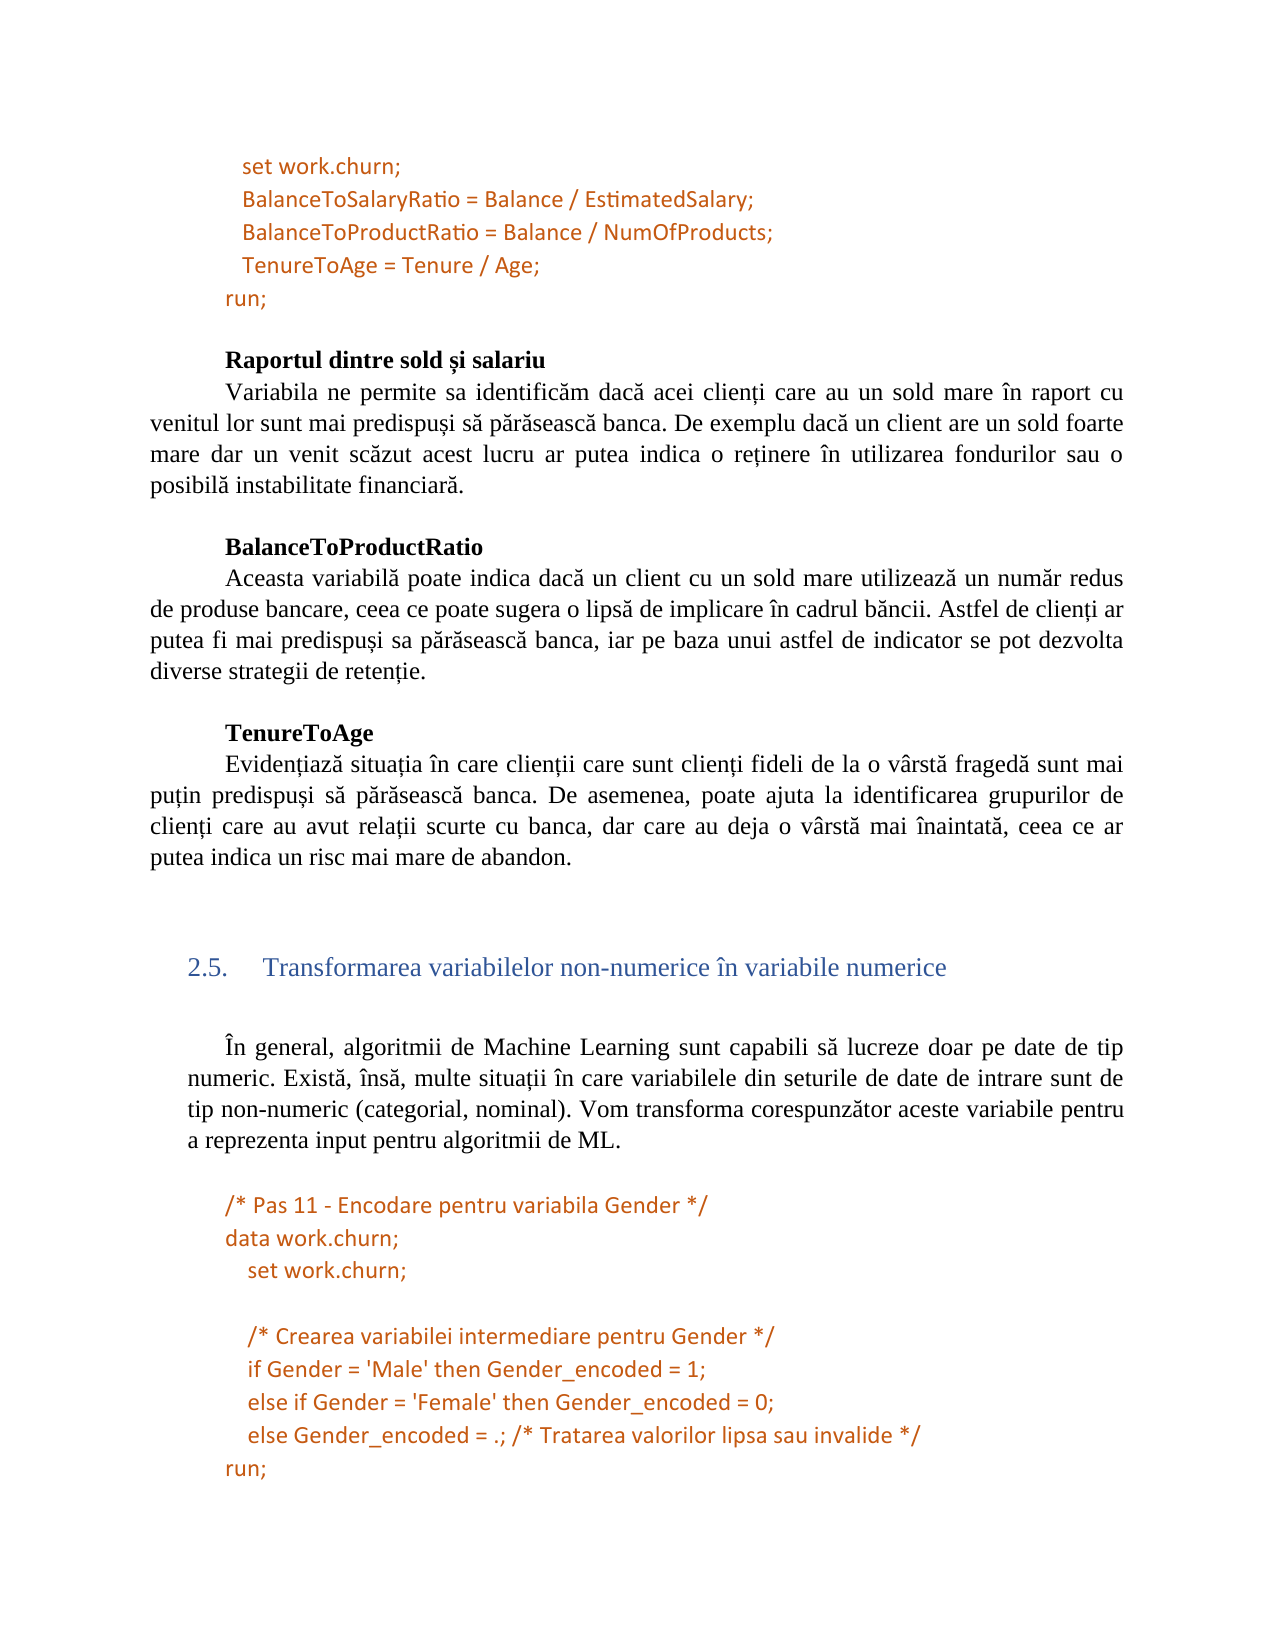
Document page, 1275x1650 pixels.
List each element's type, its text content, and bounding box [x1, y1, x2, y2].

text data work.churn; [225, 1222, 1125, 1252]
text else if Gender = 'Female' then Gender_encoded = 0; [225, 1386, 1125, 1417]
text run; [225, 1452, 1125, 1483]
text BalanceToProductRatio [150, 532, 1125, 561]
text run; [225, 282, 1125, 312]
text Variabila ne permite sa identificăm dacă acei clienți care au un sold mare în raport cu venitul lor sunt mai predispuși să părăsească banca. De exemplu dacă un client are un sold foarte mare dar un venit scăzut acest lucru ar putea indica o reținere în utilizarea fondurilor sau o posibilă instabilitate financiară. [150, 377, 1125, 498]
text TenureToAge = Tenure / Age; [225, 249, 1125, 279]
text BalanceToProductRatio = Balance / NumOfProducts; [225, 216, 1125, 246]
text În general, algoritmii de Machine Learning sunt capabili să lucreze doar pe date de tip numeric. Există, însă, multe situații în care variabilele din seturile de date de intrare sunt de tip non-numeric (categorial, nominal). Vom transforma corespunzător aceste variabile pentru a reprezenta input pentru algoritmii de ML. [187, 1032, 1125, 1153]
text set work.churn; [225, 150, 1125, 181]
text if Gender = 'Male' then Gender_encoded = 1; [225, 1353, 1125, 1384]
text Evidențiază situația în care clienții care sunt clienți fideli de la o vârstă fragedă sunt mai puțin predispuși să părăsească banca. De asemenea, poate ajuta la identificarea grupurilor de clienți care au avut relații scurte cu banca, dar care au deja o vârstă mai înaintată, ceea ce ar putea indica un risc mai mare de abandon. [150, 749, 1125, 871]
text /* Pas 11 - Encodare pentru variabila Gender */ [225, 1189, 1125, 1219]
text else Gender_encoded = .; /* Tratarea valorilor lipsa sau invalide */ [225, 1419, 1125, 1450]
text BalanceToSalaryRatio = Balance / EstimatedSalary; [225, 183, 1125, 213]
text set work.churn; [225, 1254, 1125, 1285]
text Aceasta variabilă poate indica dacă un client cu un sold mare utilizează un număr redus de produse bancare, ceea ce poate sugera o lipsă de implicare în cadrul băncii. Astfel de clienți ar putea fi mai predispuși sa părăsească banca, iar pe baza unui astfel de indicator se pot dezvolta diverse strategii de retenție. [150, 563, 1125, 685]
text Raportul dintre sold și salariu [150, 346, 1125, 374]
text TenureToAge [150, 718, 1125, 747]
subtitle Transformarea variabilelor non-numerice în variabile numerice [187, 951, 1125, 982]
text /* Crearea variabilei intermediare pentru Gender */ [225, 1320, 1125, 1351]
